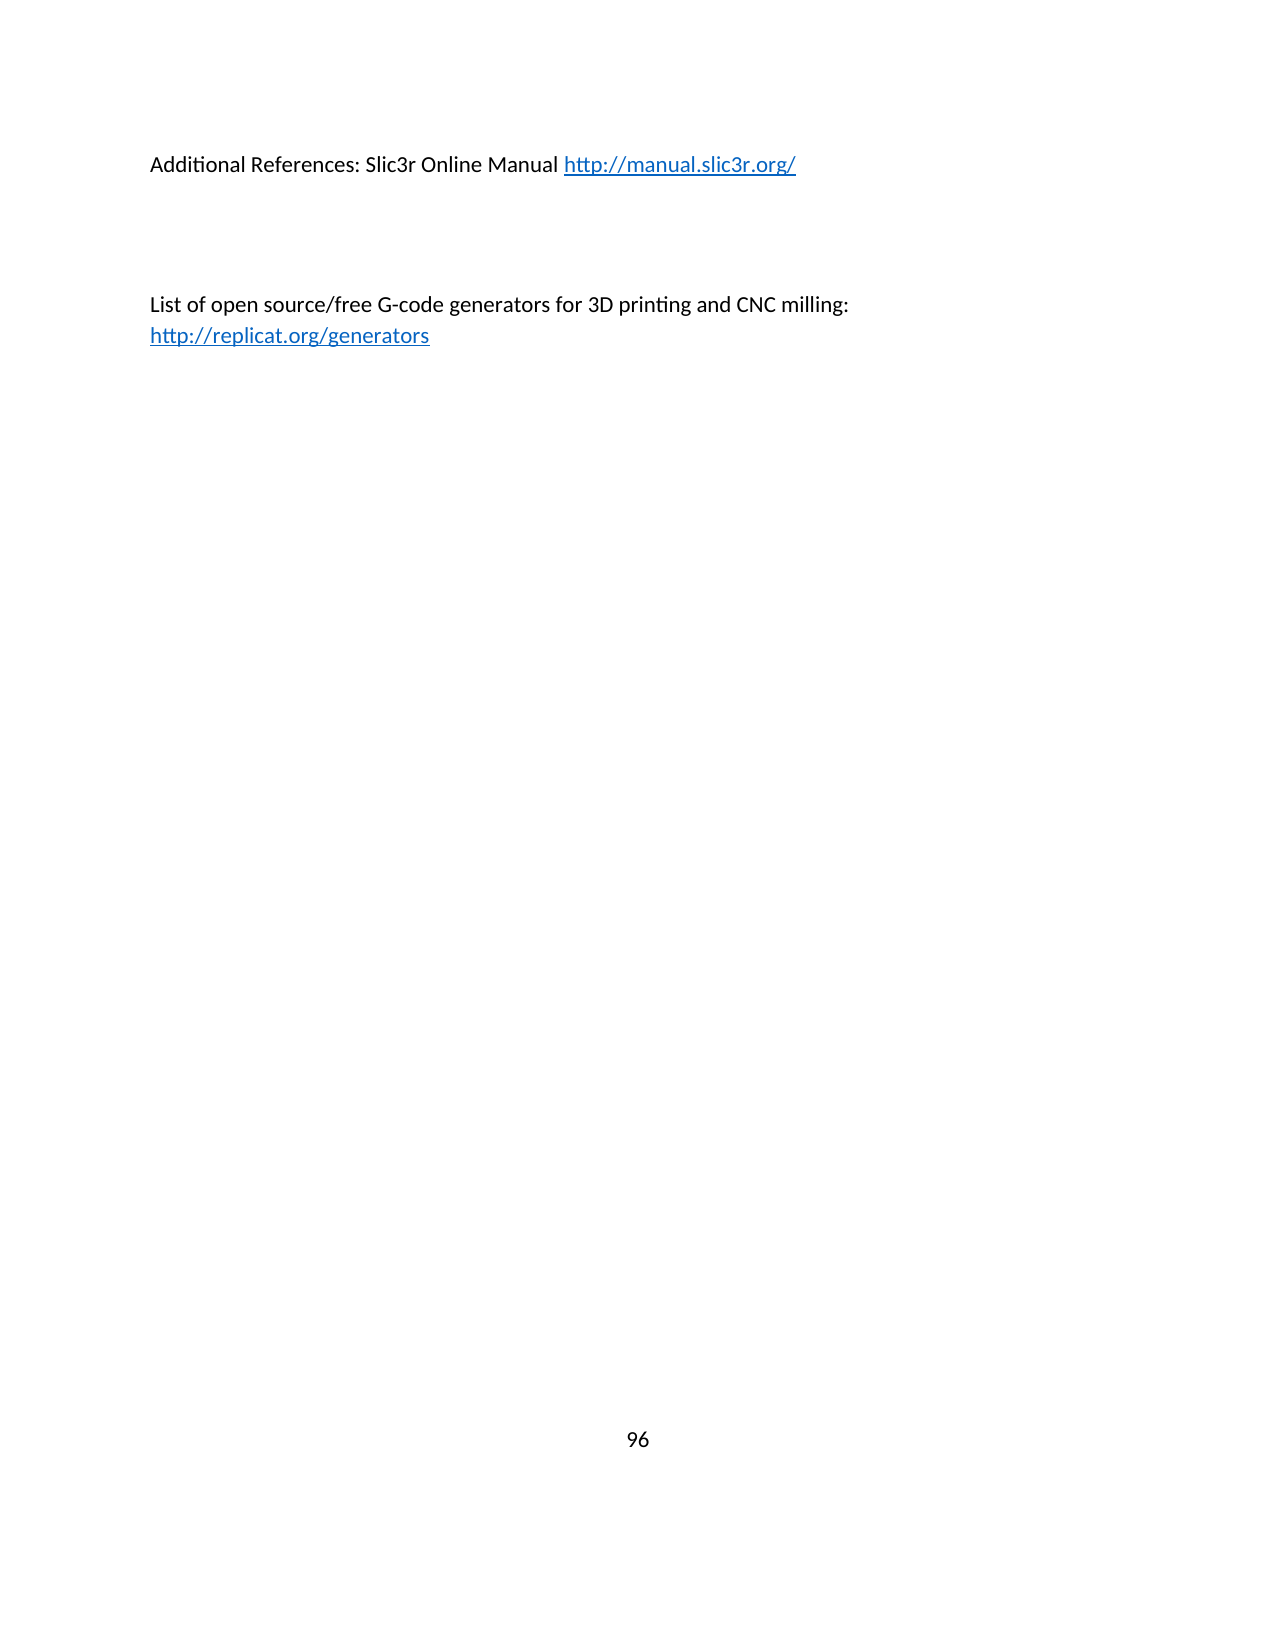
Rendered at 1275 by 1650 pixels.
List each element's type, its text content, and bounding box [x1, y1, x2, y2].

text Additional References: Slic3r Online Manual http://manual.slic3r.org/ [150, 150, 1125, 178]
text List of open source/free G-code generators for 3D printing and CNC milling: http://replicat.org/generators [150, 291, 1125, 349]
